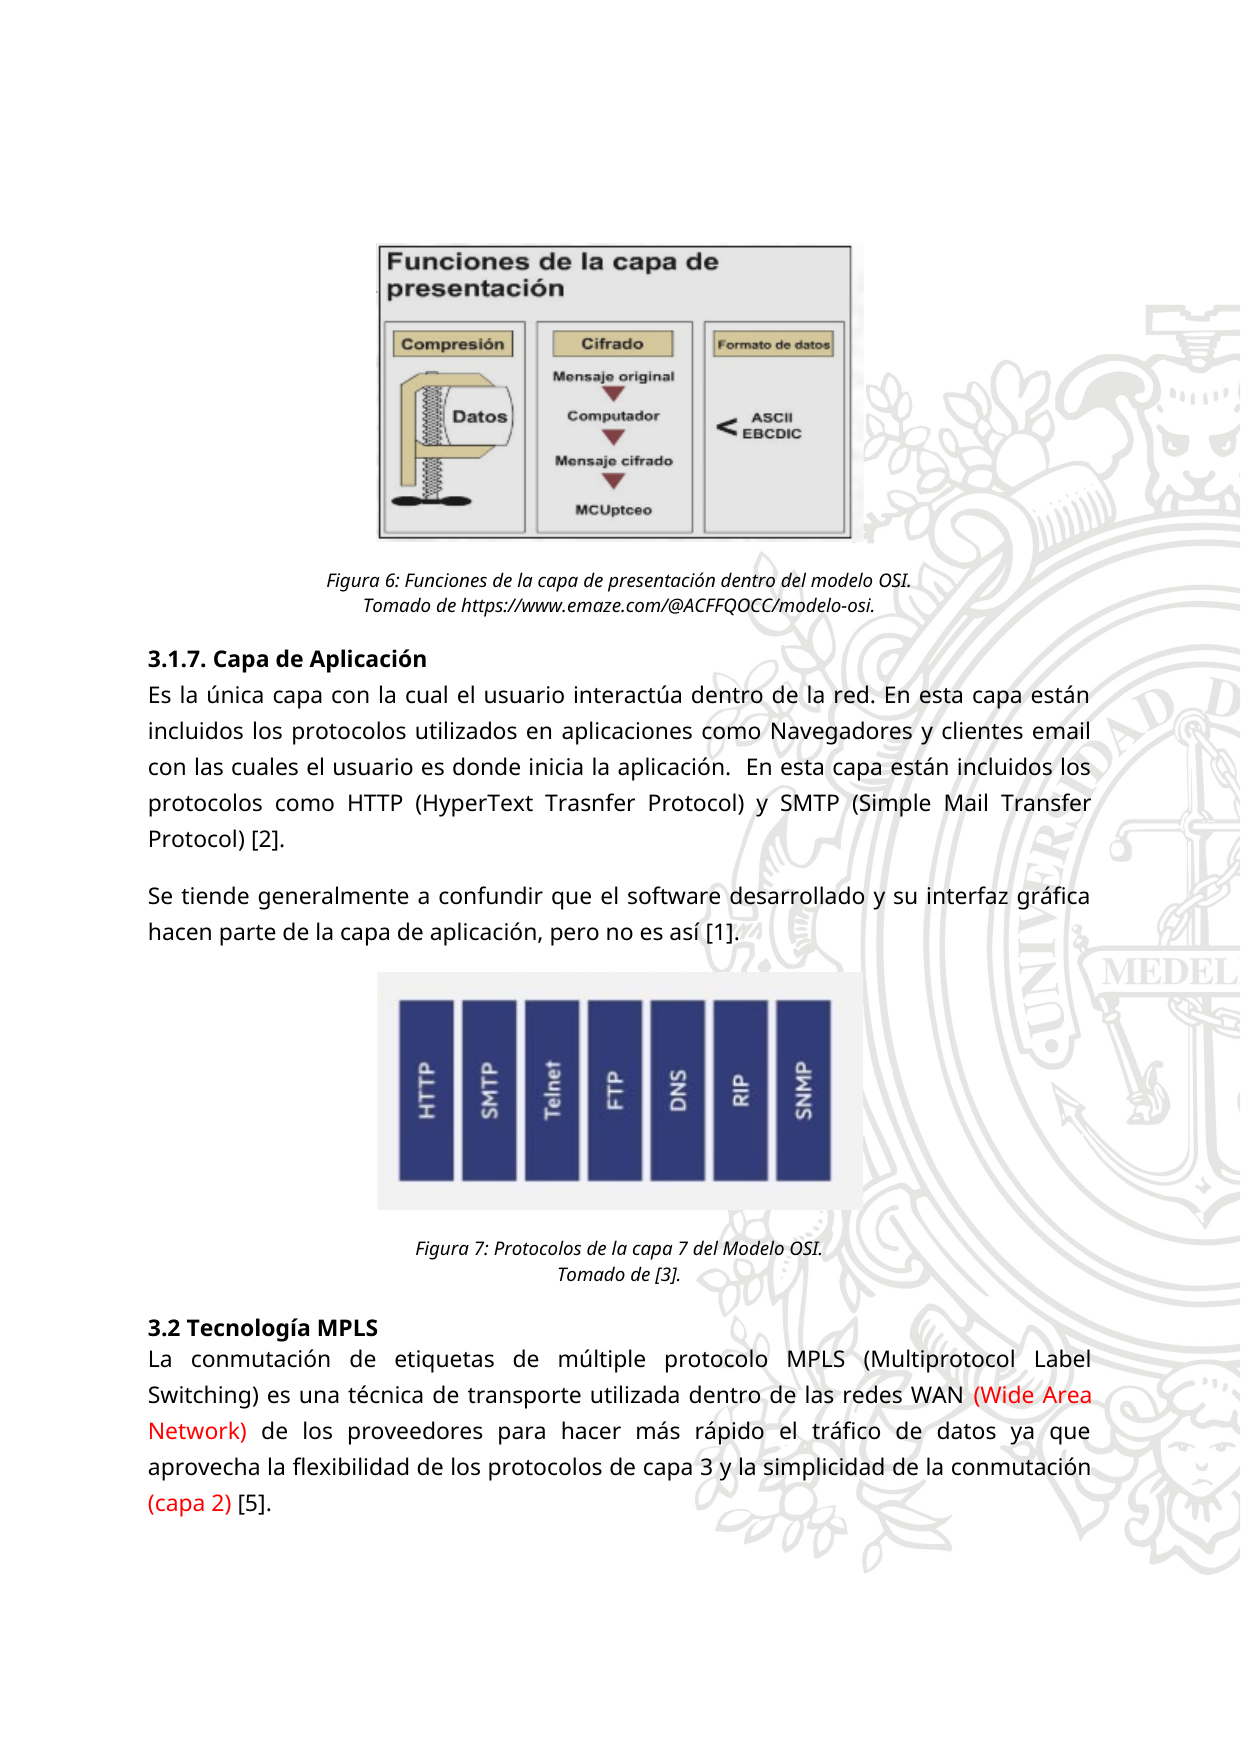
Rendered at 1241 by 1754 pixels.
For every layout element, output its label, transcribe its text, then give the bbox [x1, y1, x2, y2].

text Tomado de https://www.emaze.com/@ACFFQOCC/modelo-osi. [148, 593, 1092, 618]
subtitle Tecnología MPLS [148, 1312, 1092, 1343]
subtitle Capa de Aplicación [148, 643, 1092, 674]
text Figura 7: Protocolos de la capa 7 del Modelo OSI. [148, 1236, 1092, 1261]
text Figura 6: Funciones de la capa de presentación dentro del modelo OSI. [148, 567, 1092, 593]
text Es la única capa con la cual el usuario interactúa dentro de la red. En esta capa están incluidos los protocolos utilizados en aplicaciones como Navegadores y clientes email con las cuales el usuario es donde inicia la aplicación. En esta capa están incluidos los protocolos como HTTP (HyperText Trasnfer Protocol) y SMTP (Simple Mail Transfer Protocol) . [148, 679, 1092, 854]
picture [0, 234, 1241, 1616]
text La conmutación de etiquetas de múltiple protocolo MPLS (Multiprotocol Label Switching) es una técnica de transporte utilizada dentro de las redes WAN (Wide Area Network) de los proveedores para hacer más rápido el tráfico de datos ya que aprovecha la flexibilidad de los protocolos de capa 3 y la simplicidad de la conmutación (capa 2) . [148, 1343, 1092, 1518]
text Tomado de. [148, 1261, 1092, 1287]
text Se tiende generalmente a confundir que el software desarrollado y su interfaz gráfica hacen parte de la capa de aplicación, pero no es así . [148, 880, 1092, 947]
